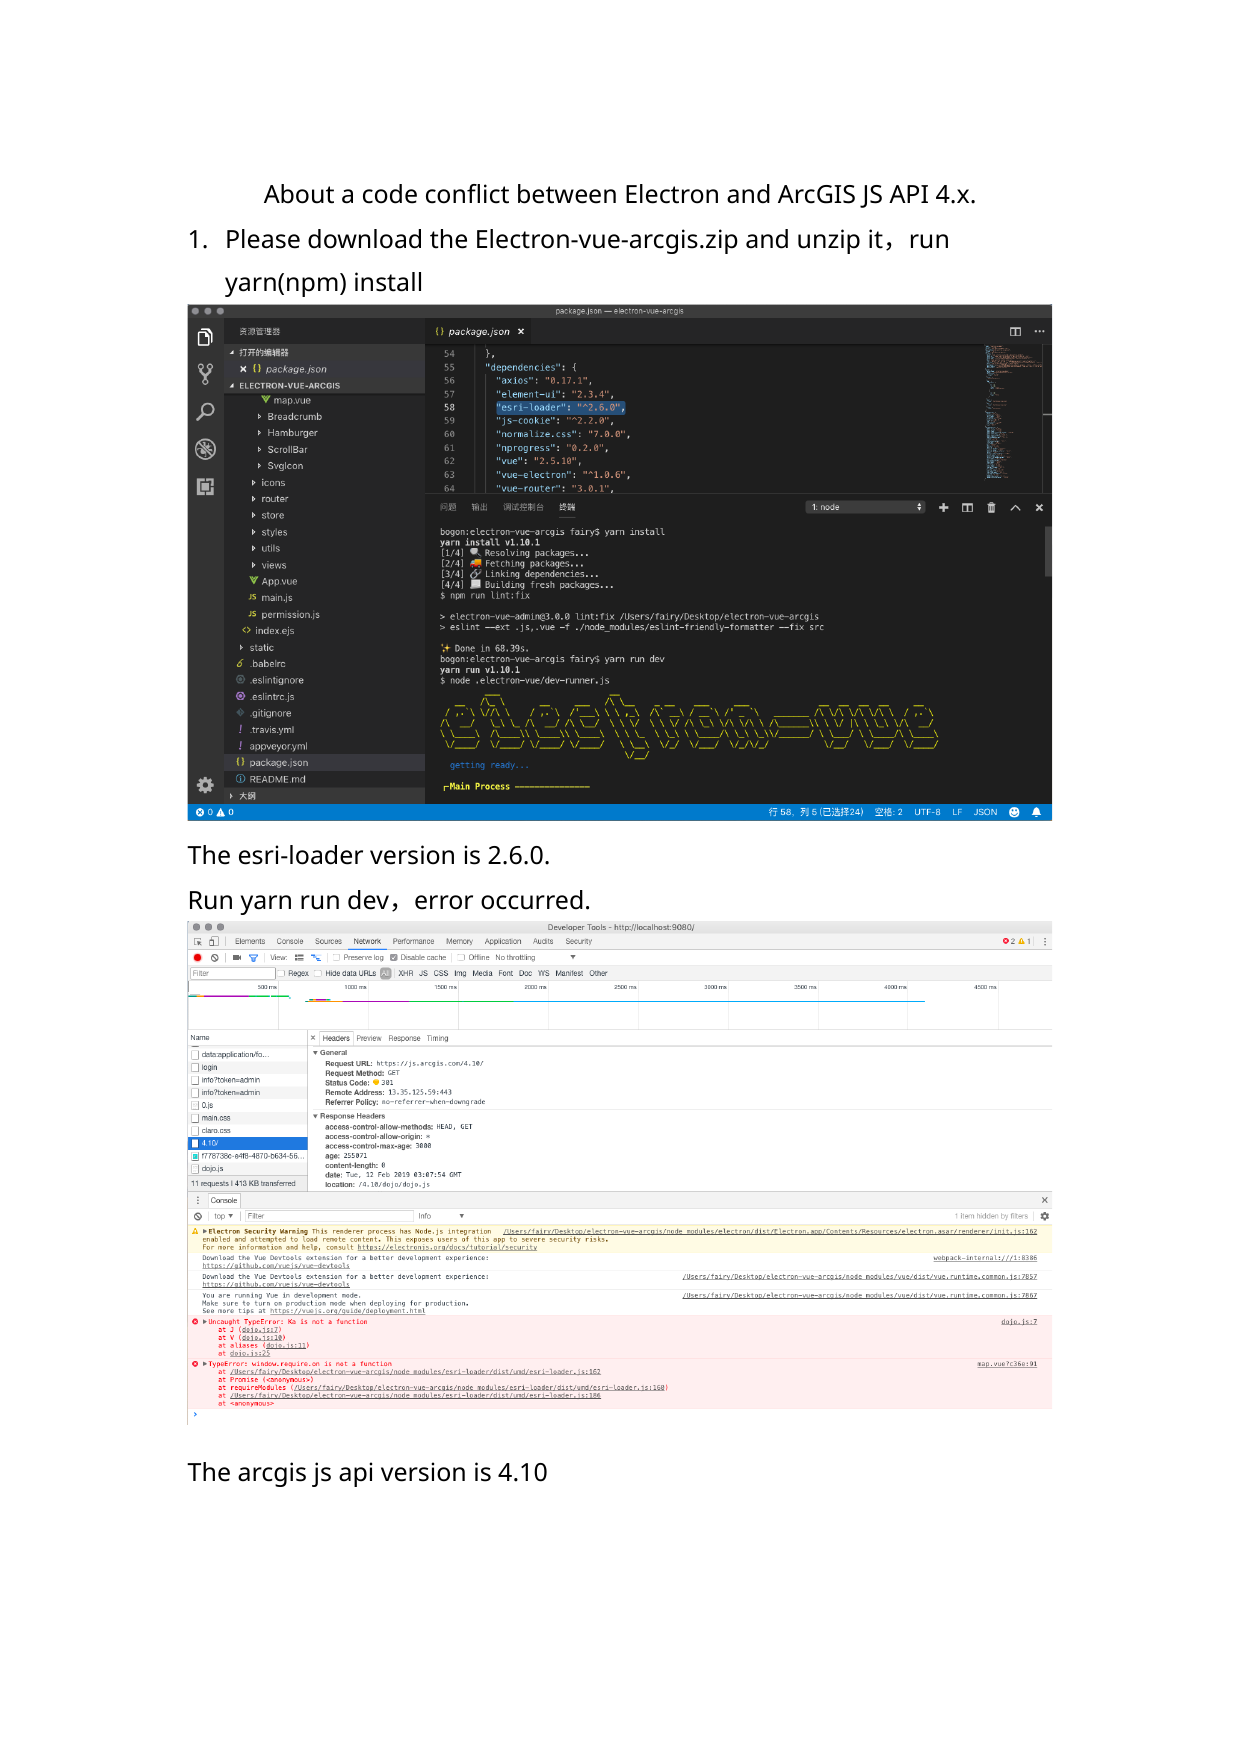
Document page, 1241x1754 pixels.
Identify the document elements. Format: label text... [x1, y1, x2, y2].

text The esri-loader version is 2.6.0. [187, 833, 1053, 877]
list Please download the Electron-vue-arcgis.zip and unzip it，run yarn(npm) install [187, 216, 1053, 304]
text About a code conflict between Electron and ArcGIS JS API 4.x. [187, 172, 1053, 216]
picture [187, 921, 1053, 1425]
text The arcgis js api version is 4.10 [187, 1450, 1053, 1494]
picture [187, 304, 1053, 821]
text Run yarn run dev，error occurred. [187, 877, 1053, 921]
